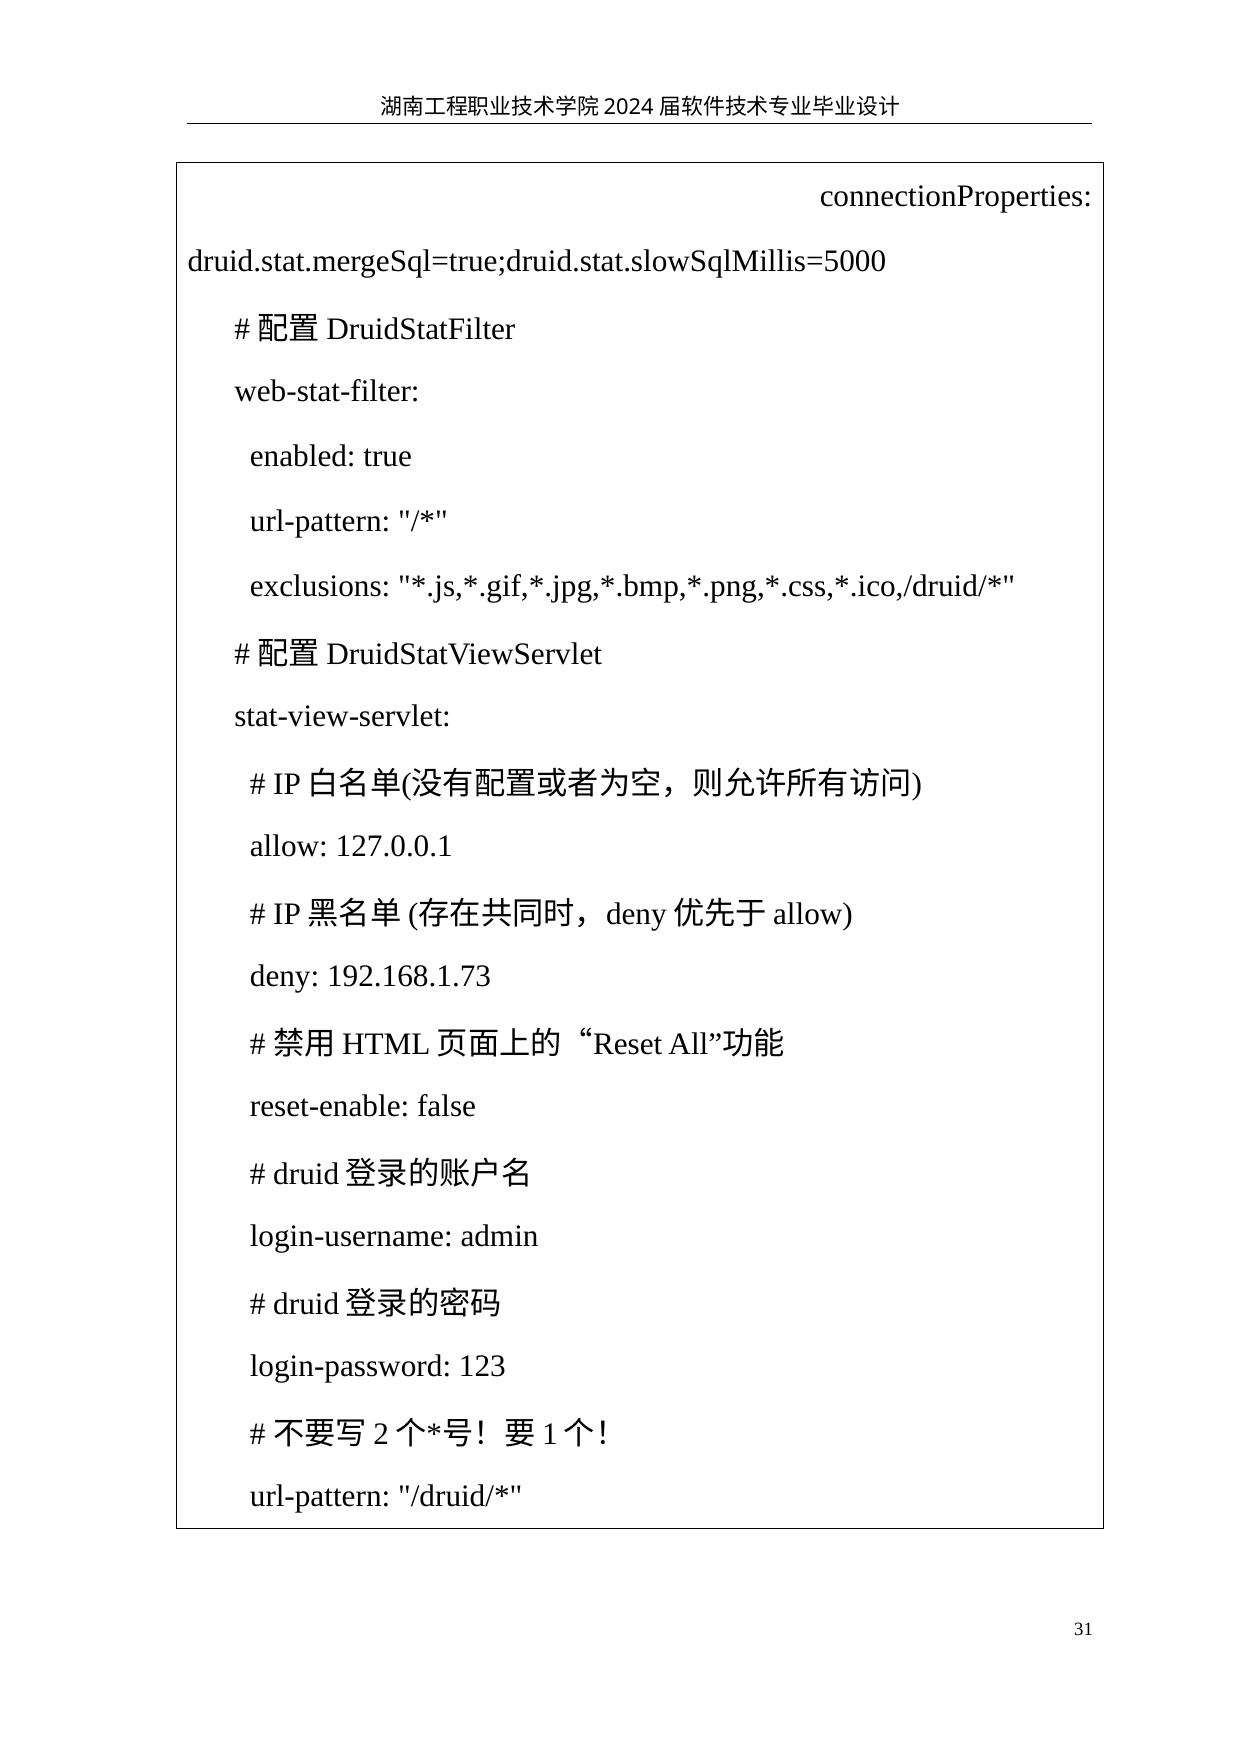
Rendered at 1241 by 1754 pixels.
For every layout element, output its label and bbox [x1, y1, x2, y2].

table_header [177, 163, 1103, 1528]
